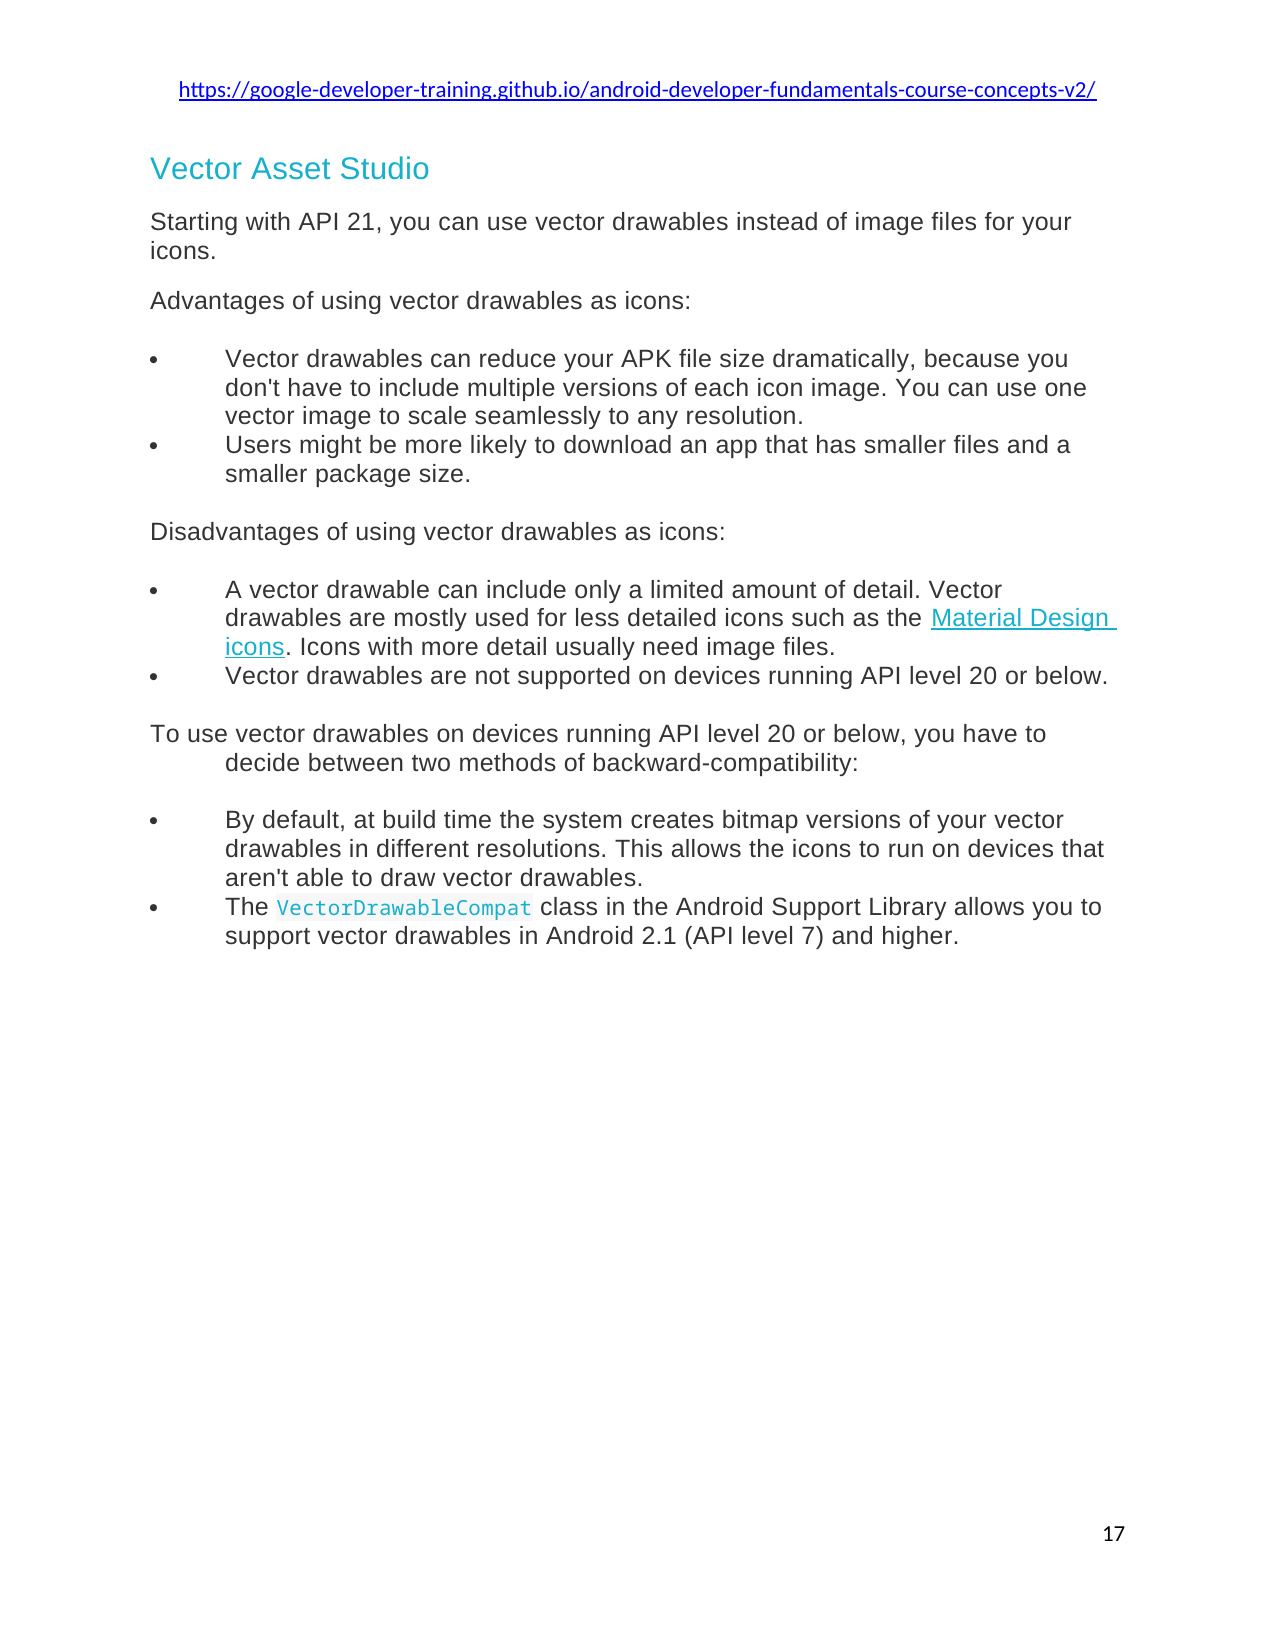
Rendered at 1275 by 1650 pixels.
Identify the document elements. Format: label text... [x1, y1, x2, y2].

text Advantages of using vector drawables as icons: [150, 286, 1125, 315]
list Vector drawables can reduce your APK file size dramatically, because you don't have to include multiple versions of each icon image. You can use one vector image to scale seamlessly to any resolution. [150, 344, 1125, 430]
text To use vector drawables on devices running API level 20 or below, you have to decide between two methods of backward-compatibility: [150, 719, 1125, 776]
text Vector Asset Studio [150, 150, 1125, 186]
text Starting with API 21, you can use vector drawables instead of image files for your icons. [150, 207, 1125, 265]
text Disadvantages of using vector drawables as icons: [150, 517, 1125, 546]
list Vector drawables are not supported on devices running API level 20 or below. [150, 661, 1125, 690]
list The VectorDrawableCompat class in the Android Support Library allows you to support vector drawables in Android 2.1 (API level 7) and higher. [150, 892, 1125, 950]
list A vector drawable can include only a limited amount of detail. Vector drawables are mostly used for less detailed icons such as the Material Design icons. Icons with more detail usually need image files. [150, 575, 1125, 661]
list By default, at build time the system creates bitmap versions of your vector drawables in different resolutions. This allows the icons to run on devices that aren't able to draw vector drawables. [150, 806, 1125, 892]
list Users might be more likely to download an app that has smaller files and a smaller package size. [150, 430, 1125, 488]
